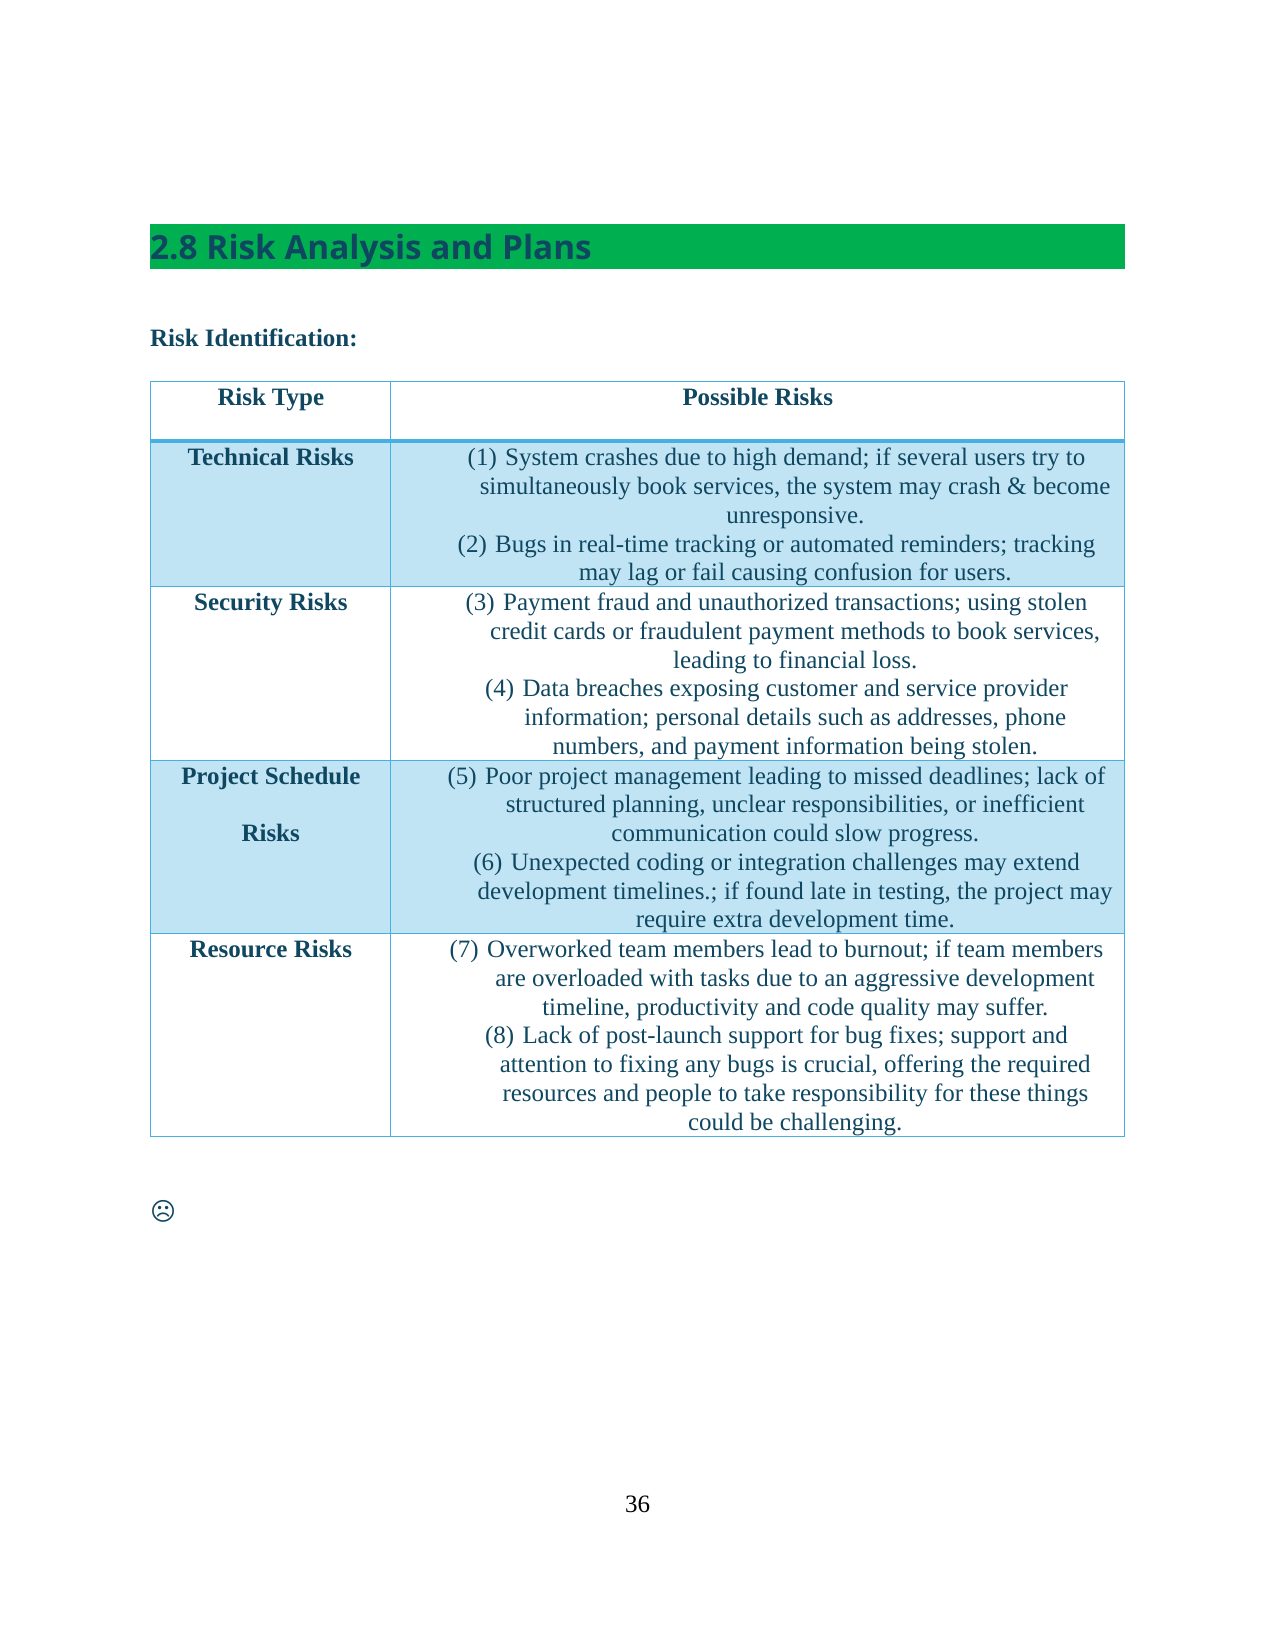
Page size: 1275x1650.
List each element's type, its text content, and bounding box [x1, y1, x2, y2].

table_cell Project Schedule Risks [151, 761, 390, 933]
text Risk Identification: [150, 323, 1125, 352]
table_cell Technical Risks [151, 443, 390, 586]
table_cell Overworked team members lead to burnout; if team members are overloaded with tasks due to an aggressive development timeline, productivity and code quality may suffer. Lack of post-launch support for bug fixes; support and attention to fixing any bugs is crucial, offering the required resources and people to take responsibility for these things could be challenging. [391, 934, 1124, 1136]
table_cell Poor project management leading to missed deadlines; lack of structured planning, unclear responsibilities, or inefficient communication could slow progress. Unexpected coding or integration challenges may extend development timelines.; if found late in testing, the project may require extra development time. [391, 761, 1124, 933]
table_cell Payment fraud and unauthorized transactions; using stolen credit cards or fraudulent payment methods to book services, leading to financial loss. Data breaches exposing customer and service provider information; personal details such as addresses, phone numbers, and payment information being stolen. [391, 587, 1124, 760]
table_cell System crashes due to high demand; if several users try to simultaneously book services, the system may crash & become unresponsive. Bugs in real-time tracking or automated reminders; tracking may lag or fail causing confusion for users. [391, 443, 1124, 586]
table_header Risk Type [151, 382, 390, 439]
table_header Possible Risks [391, 382, 1124, 439]
table_cell Security Risks [151, 587, 390, 760]
table_cell Resource Risks [151, 934, 390, 1136]
subtitle 2.8 Risk Analysis and Plans [150, 224, 1125, 269]
